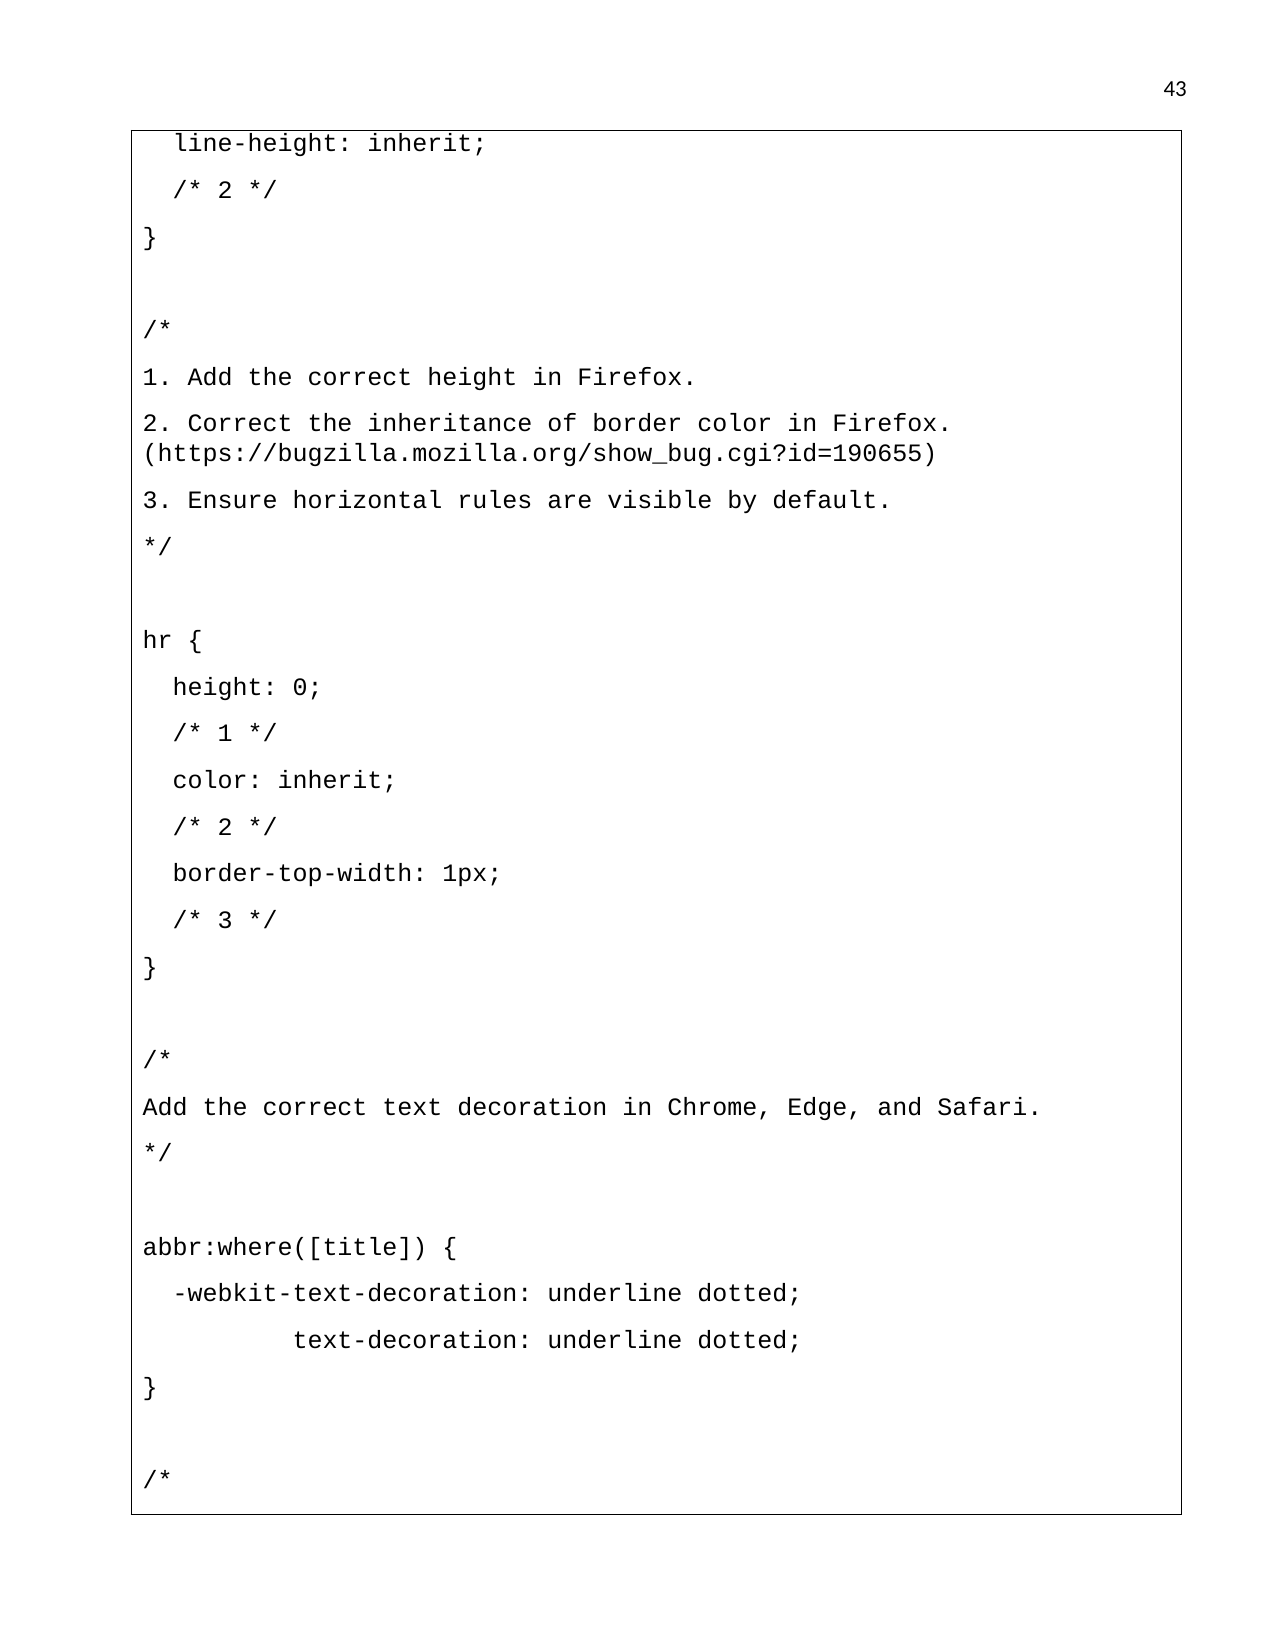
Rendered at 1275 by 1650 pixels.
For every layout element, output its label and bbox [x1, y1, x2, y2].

table_header [132, 131, 1181, 1514]
